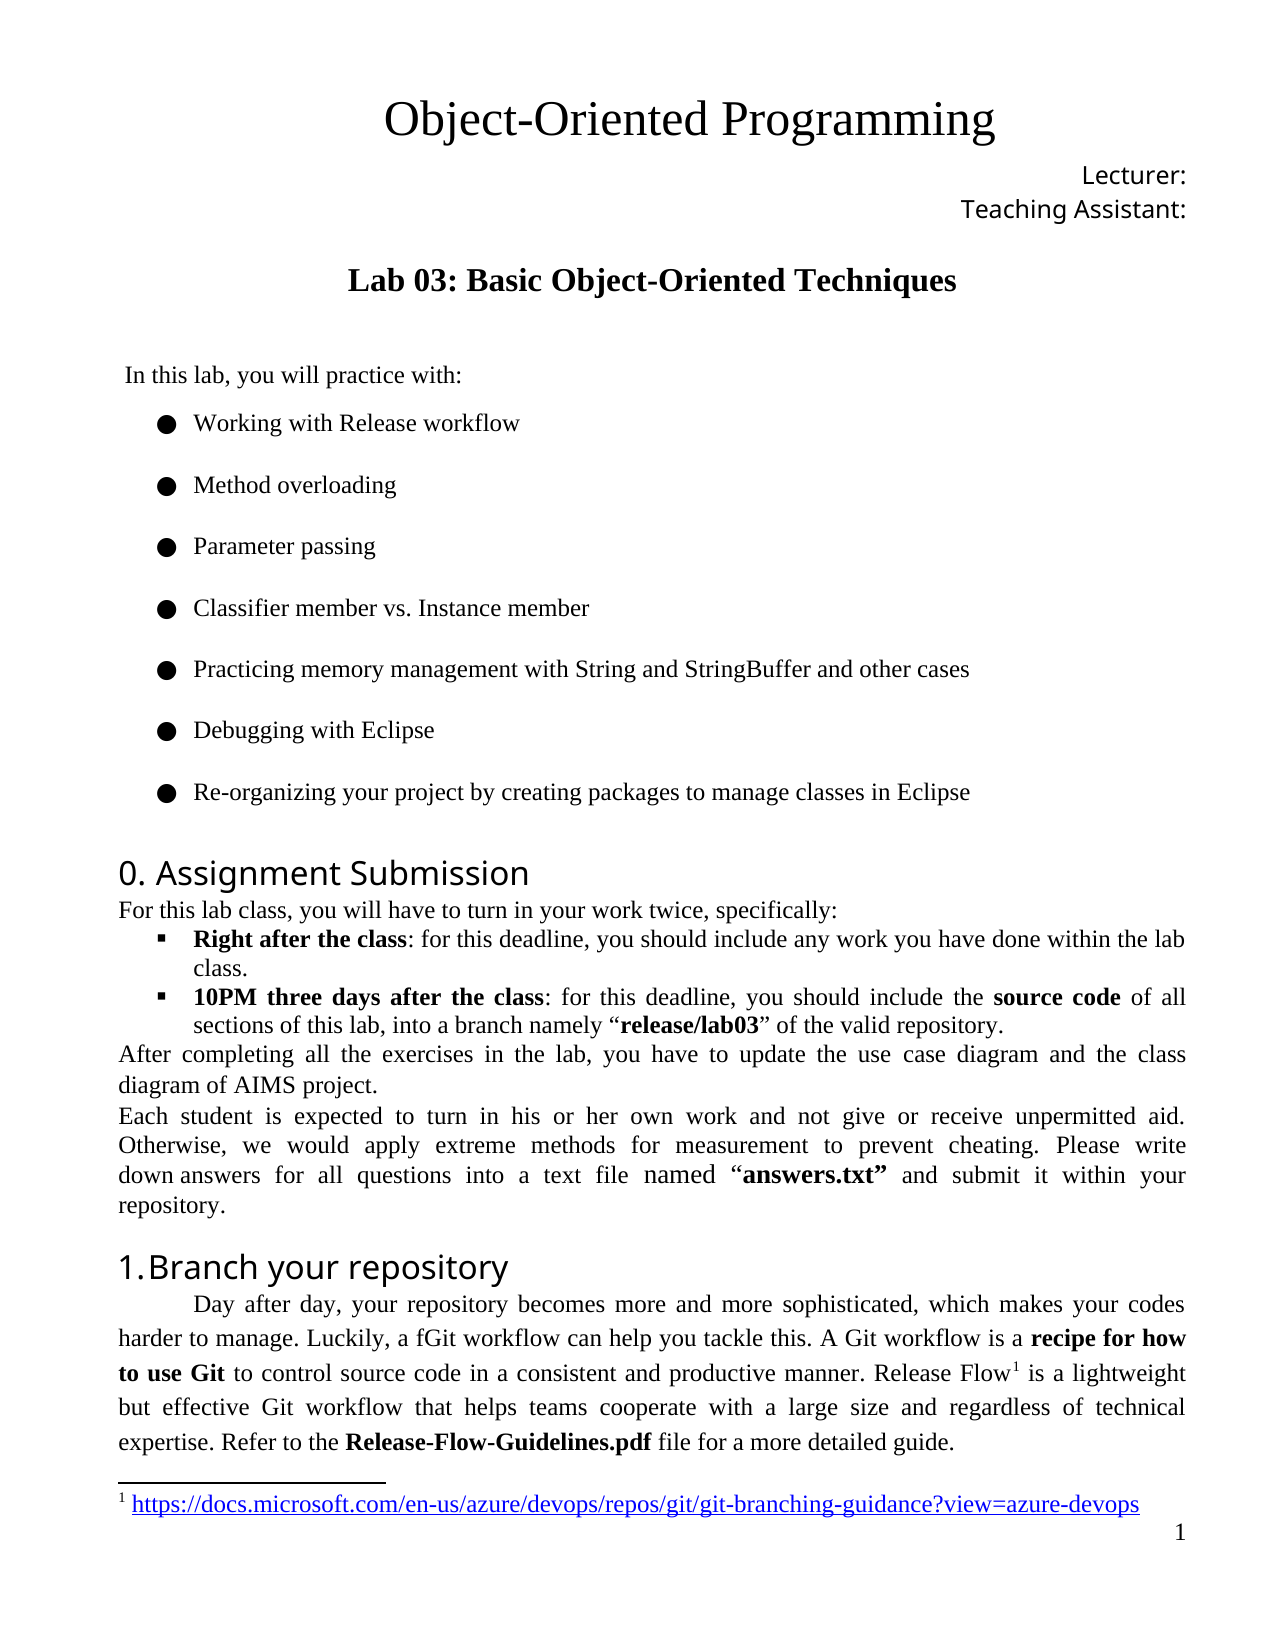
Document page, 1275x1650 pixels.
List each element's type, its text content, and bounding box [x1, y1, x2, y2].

list Debugging with Eclipse [156, 702, 1186, 753]
list Classifier member vs. Instance member [156, 579, 1186, 630]
list Method overloading [156, 456, 1186, 507]
list Parameter passing [156, 518, 1186, 569]
list Re-organizing your project by creating packages to manage classes in Eclipse [156, 763, 1186, 815]
list Right after the class: for this deadline, you should include any work you have done within the lab class. [156, 924, 1186, 982]
subtitle Assignment Submission [118, 850, 1186, 895]
text Teaching Assistant: [118, 192, 1186, 226]
subtitle Branch your repository [117, 1243, 1186, 1289]
text Object-Oriented Programming [118, 89, 1186, 146]
list Working with Release workflow [156, 395, 1186, 446]
text For this lab class, you will have to turn in your work twice, specifically: [118, 895, 1186, 924]
list Practicing memory management with String and StringBuffer and other cases [156, 641, 1186, 692]
text Day after day, your repository becomes more and more sophisticated, which makes your codes harder to manage. Luckily, a fGit workflow can help you tackle this. A Git workflow is a recipe for how to use Git to control source code in a consistent and productive manner. Release Flow is a lightweight but effective Git workflow that helps teams cooperate with a large size and regardless of technical expertise. Refer to the Release-Flow-Guidelines.pdf file for a more detailed guide. [118, 1289, 1186, 1456]
list 10PM three days after the class: for this deadline, you should include the source code of all sections of this lab, into a branch namely “release/lab03” of the valid repository. [156, 982, 1186, 1039]
text Each student is expected to turn in his or her own work and not give or receive unpermitted aid. Otherwise, we would apply extreme methods for measurement to prevent cheating. Please write down answers for all questions into a text file named “answers.txt” and submit it within your repository. [118, 1101, 1186, 1218]
text Lab 03: Basic Object-Oriented Techniques [118, 260, 1186, 298]
text After completing all the exercises in the lab, you have to update the use case diagram and the class diagram of AIMS project. [118, 1039, 1186, 1099]
text In this lab, you will practice with: [118, 360, 1186, 389]
text Lecturer: [118, 158, 1186, 192]
